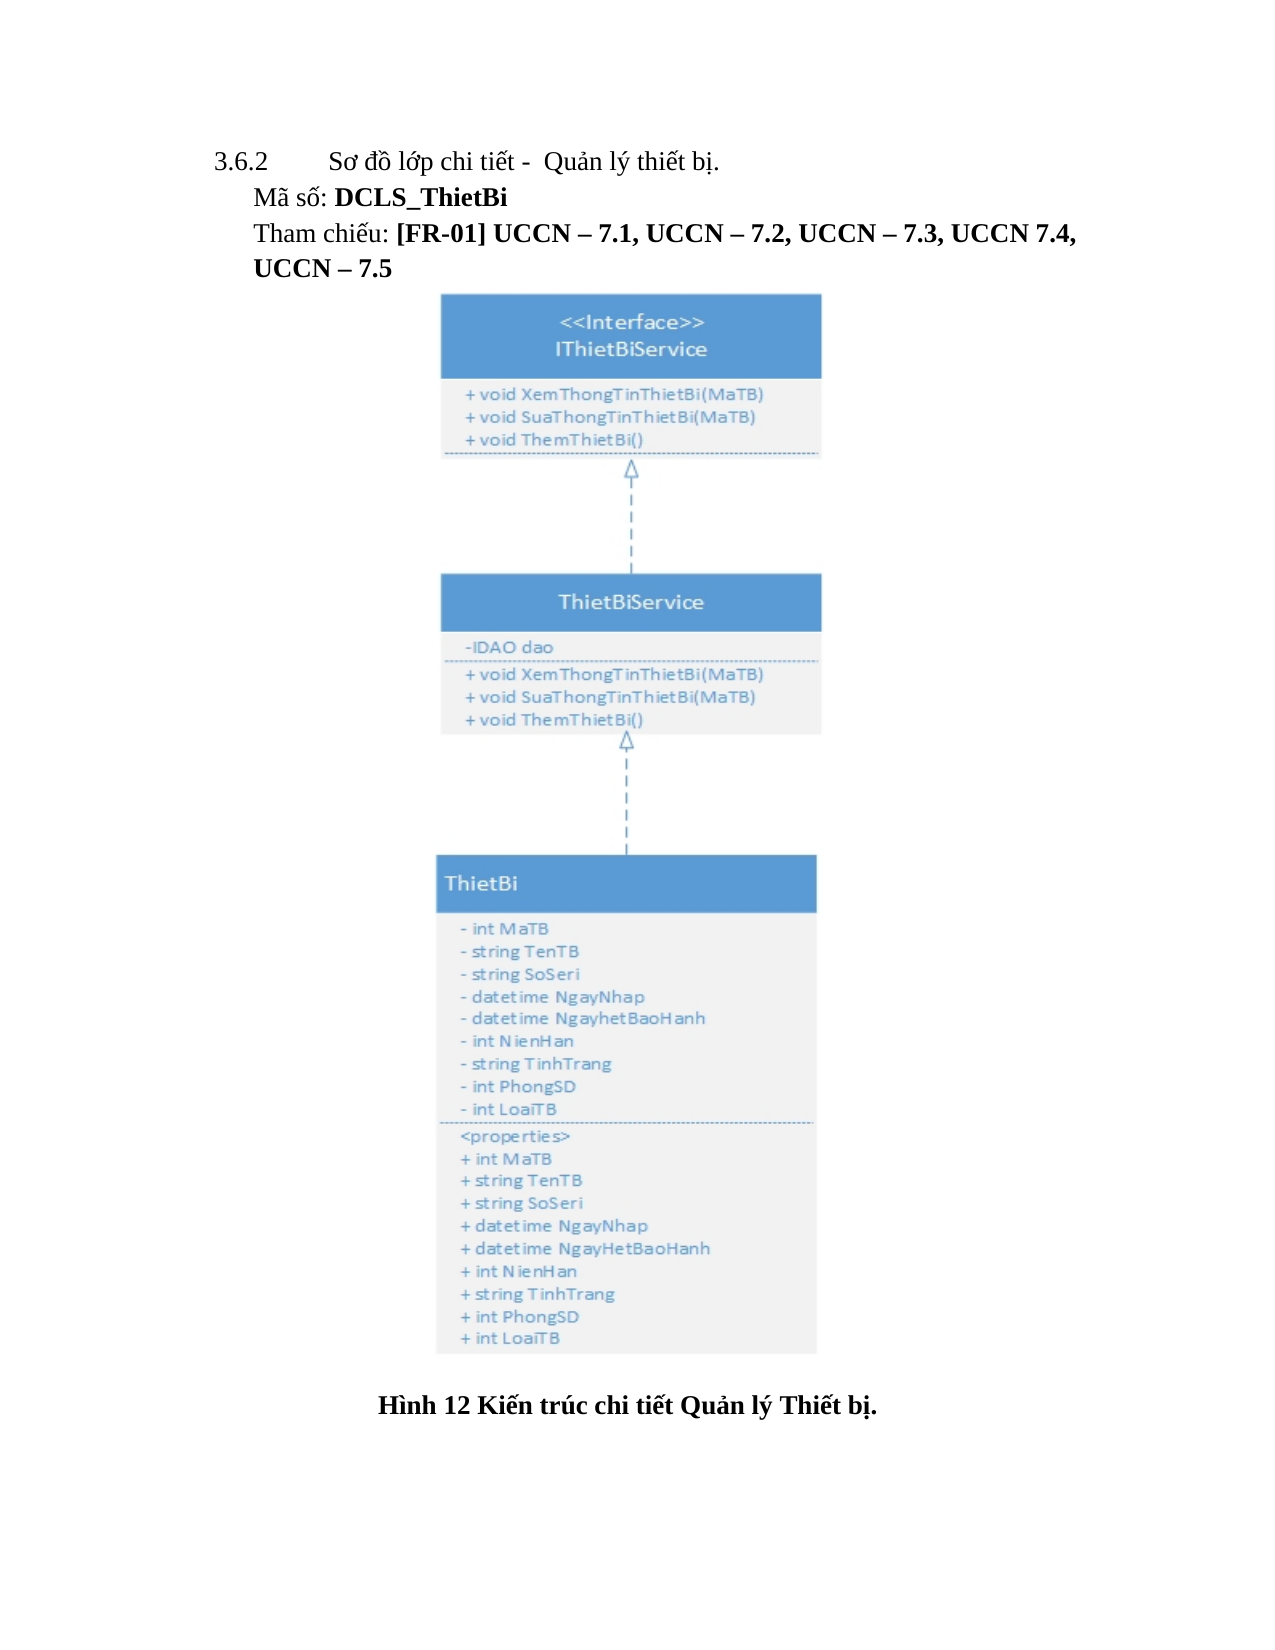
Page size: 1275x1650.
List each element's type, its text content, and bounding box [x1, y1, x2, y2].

list Sơ đồ lớp chi tiết - Quản lý thiết bị. [268, 145, 1137, 177]
list Tham chiếu: [FR-01] UCCN – 7.1, UCCN – 7.2, UCCN – 7.3, UCCN 7.4, UCCN – 7.5 [253, 217, 1137, 284]
text Hình 12 Kiến trúc chi tiết Quản lý Thiết bị. [118, 1389, 1137, 1420]
picture [430, 288, 825, 1364]
list Mã số: DCLS_ThietBi [253, 181, 1137, 212]
